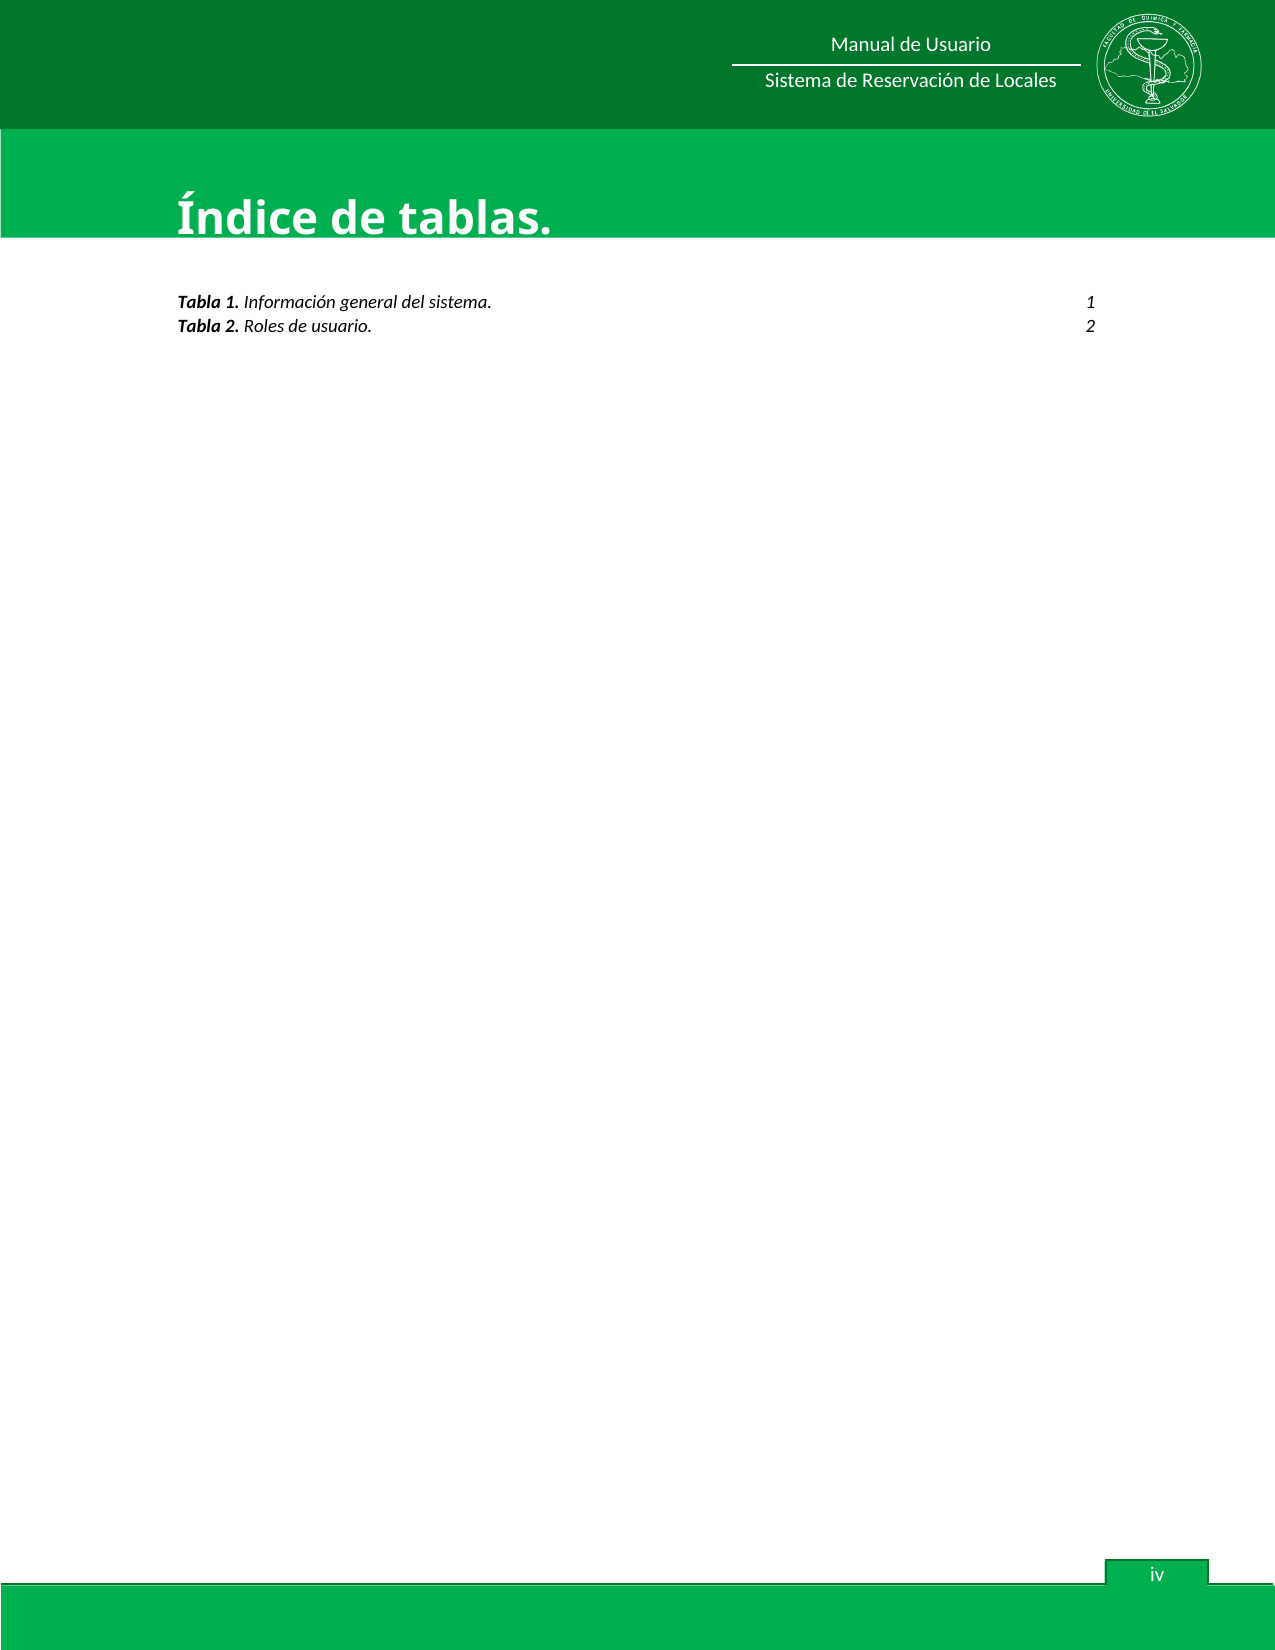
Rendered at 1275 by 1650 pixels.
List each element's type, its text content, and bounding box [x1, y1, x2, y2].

subtitle Índice de tablas. [177, 185, 1098, 247]
text Tabla 2. Roles de usuario. 2 [177, 314, 1098, 337]
picture [1095, 13, 1203, 118]
text Tabla 1. Información general del sistema. 1 [177, 290, 1098, 313]
